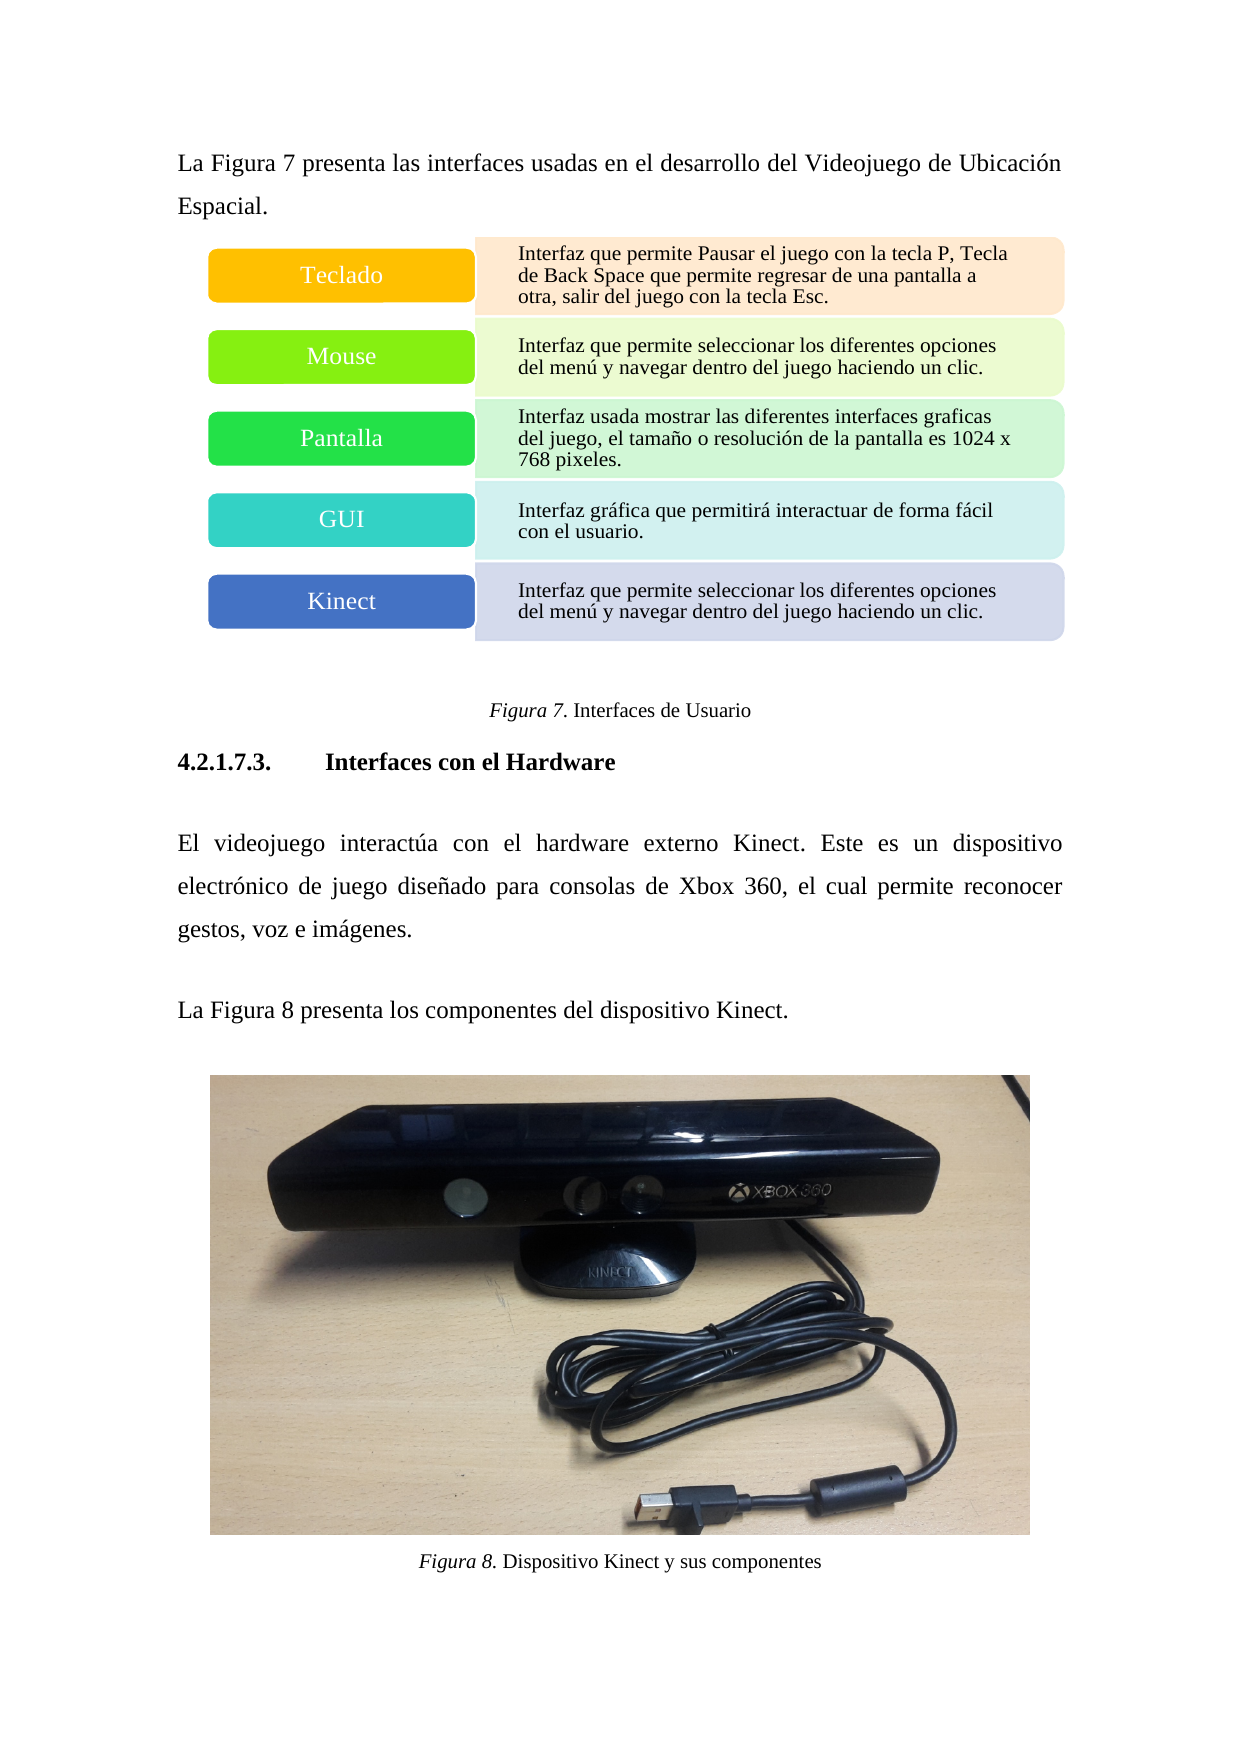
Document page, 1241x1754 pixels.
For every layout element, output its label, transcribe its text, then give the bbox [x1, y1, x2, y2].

text La Figura 8 presenta los componentes del dispositivo Kinect. [177, 995, 1063, 1024]
text La Figura 7 presenta las interfaces usadas en el desarrollo del Videojuego de Ubicación Espacial. [177, 148, 1063, 647]
text Figura 7. Interfaces de Usuario [177, 698, 1063, 722]
text El videojuego interactúa con el hardware externo Kinect. Este es un dispositivo electrónico de juego diseñado para consolas de Xbox 360, el cual permite reconocer gestos, voz e imágenes. [177, 828, 1063, 943]
text Figura 8. Dispositivo Kinect y sus componentes [177, 1549, 1063, 1573]
picture [210, 1075, 1030, 1535]
subtitle Interfaces con el Hardware [177, 747, 1063, 776]
